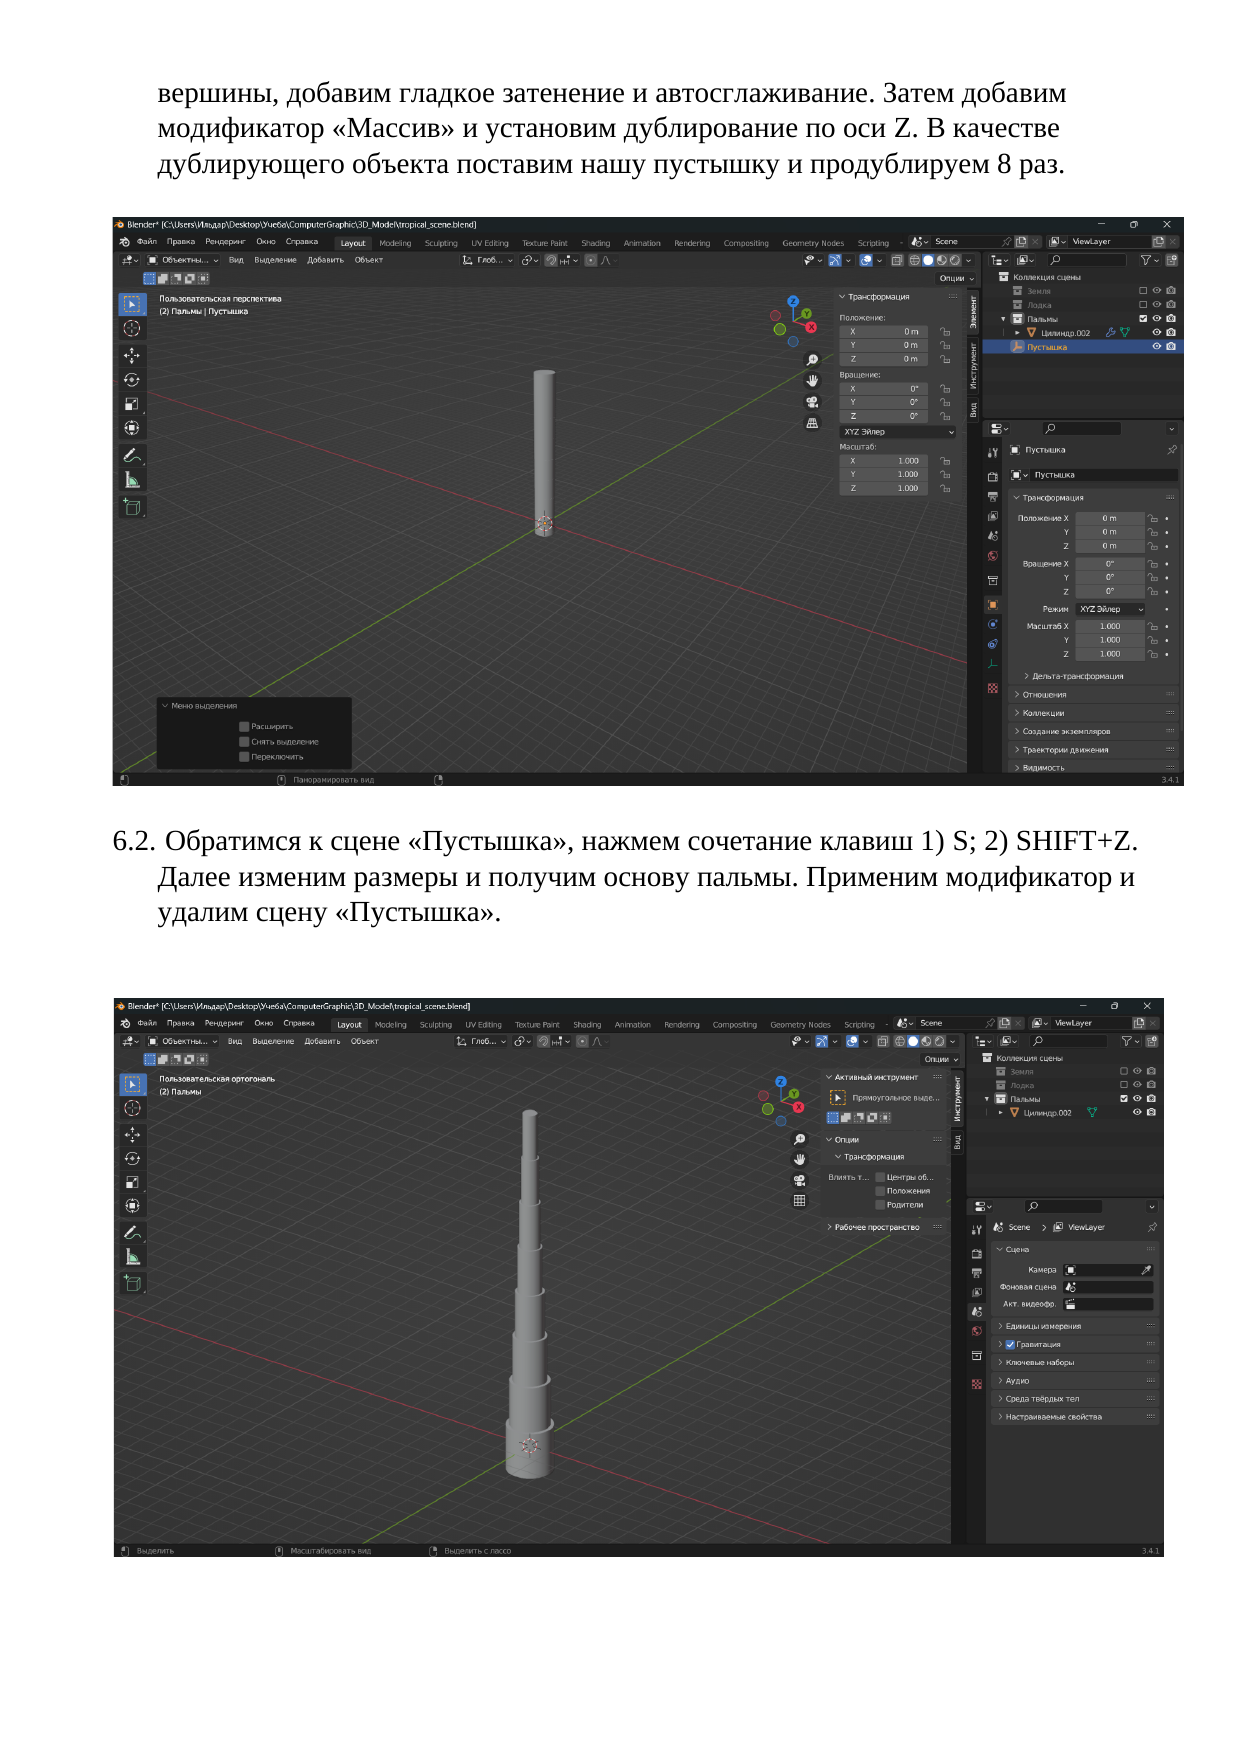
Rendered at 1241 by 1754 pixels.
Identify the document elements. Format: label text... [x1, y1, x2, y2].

picture [112, 217, 1184, 786]
list Обратимся к сцене «Пустышка», нажмем сочетание клавиш 1) S; 2) SHIFT+Z. Далее изменим размеры и получим основу пальмы. Применим модификатор и удалим сцену «Пустышка». [112, 823, 1165, 928]
picture [113, 998, 1164, 1557]
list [112, 75, 1165, 179]
